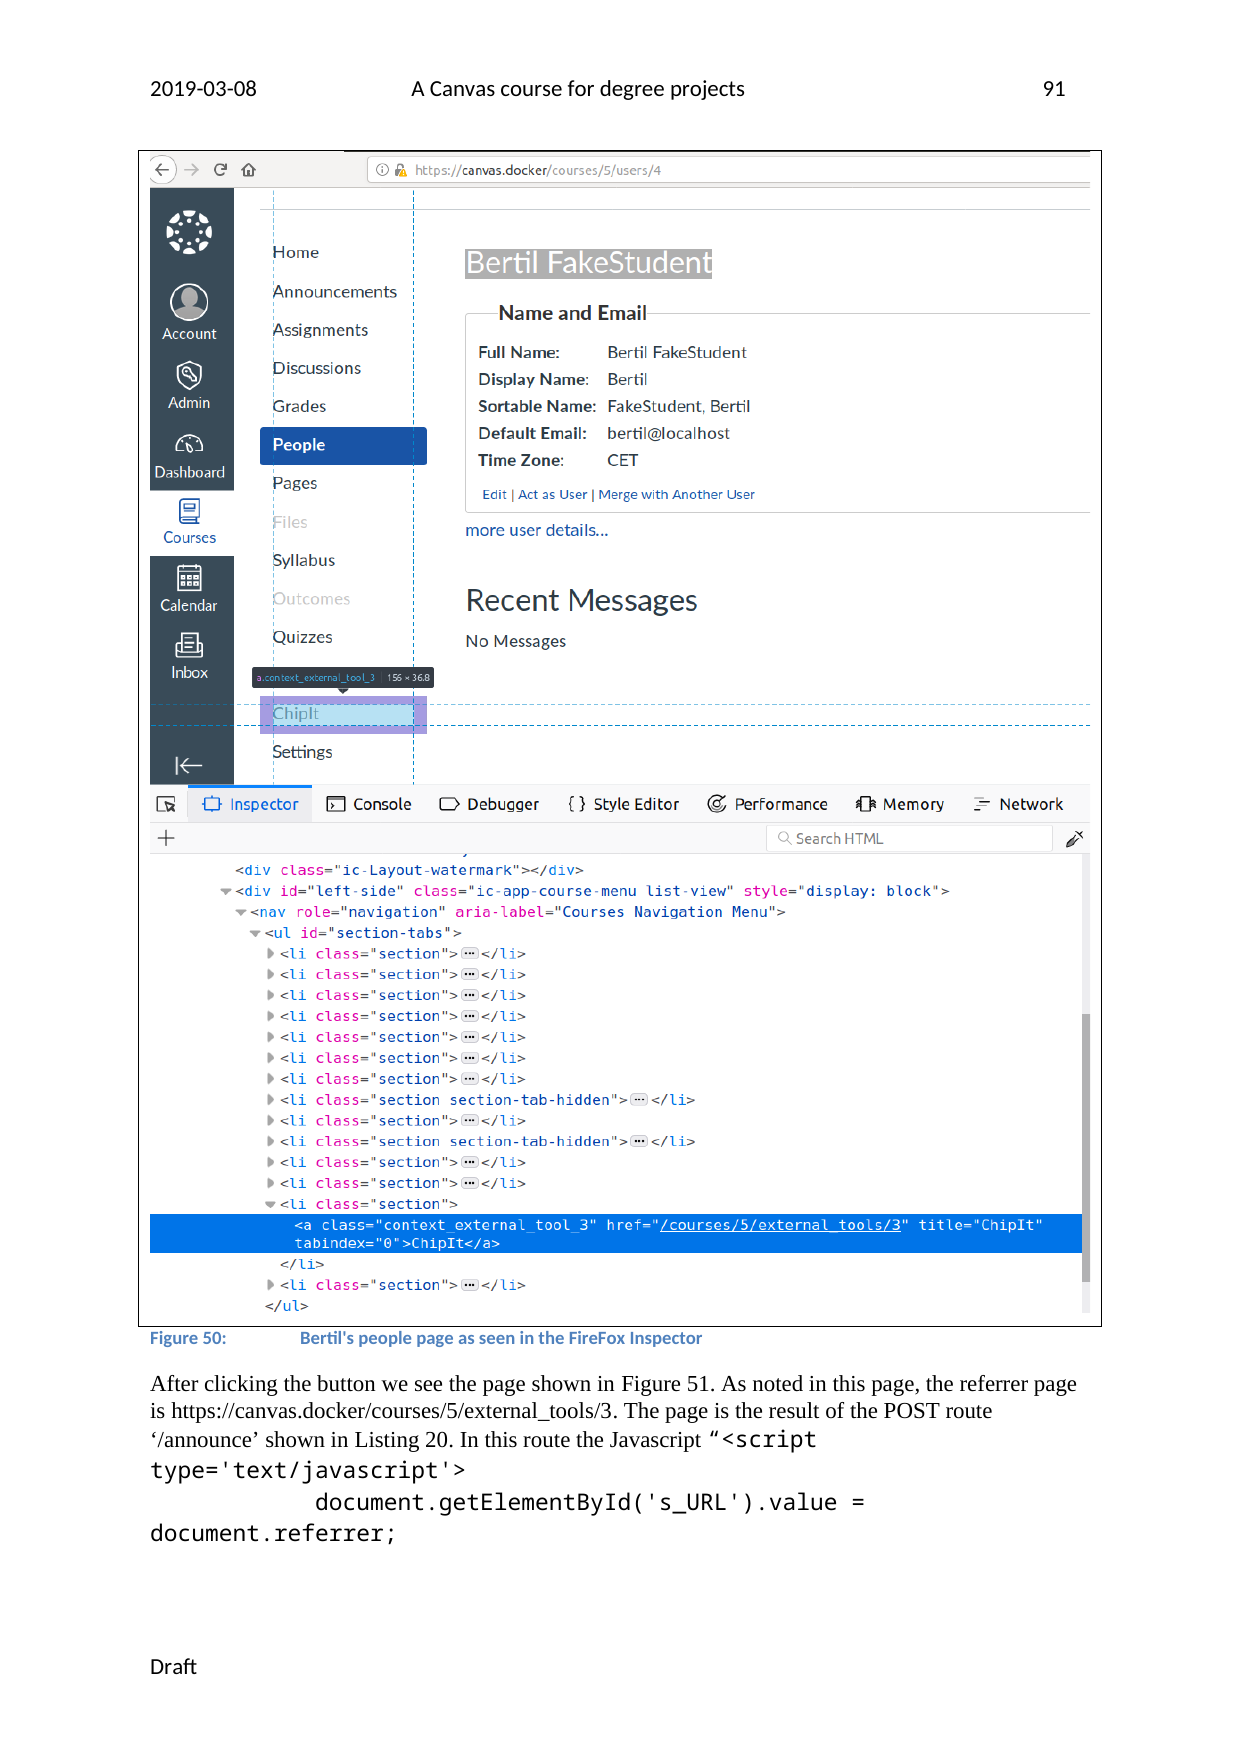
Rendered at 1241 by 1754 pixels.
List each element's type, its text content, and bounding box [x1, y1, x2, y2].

text After clicking the button we see the page shown in Figure 50. As noted in this page, the referrer page is https://canvas.docker/courses/5/external_tools/3. The page is the result of the POST route ‘/announce’ shown in Listing 16. In this route the Javascript “<script type='text/javascript'> [150, 1370, 1090, 1486]
picture [150, 151, 1091, 1313]
table_header [139, 151, 1101, 1326]
text document.getElementById('s_URL').value = document.referrer; [150, 1486, 1090, 1548]
